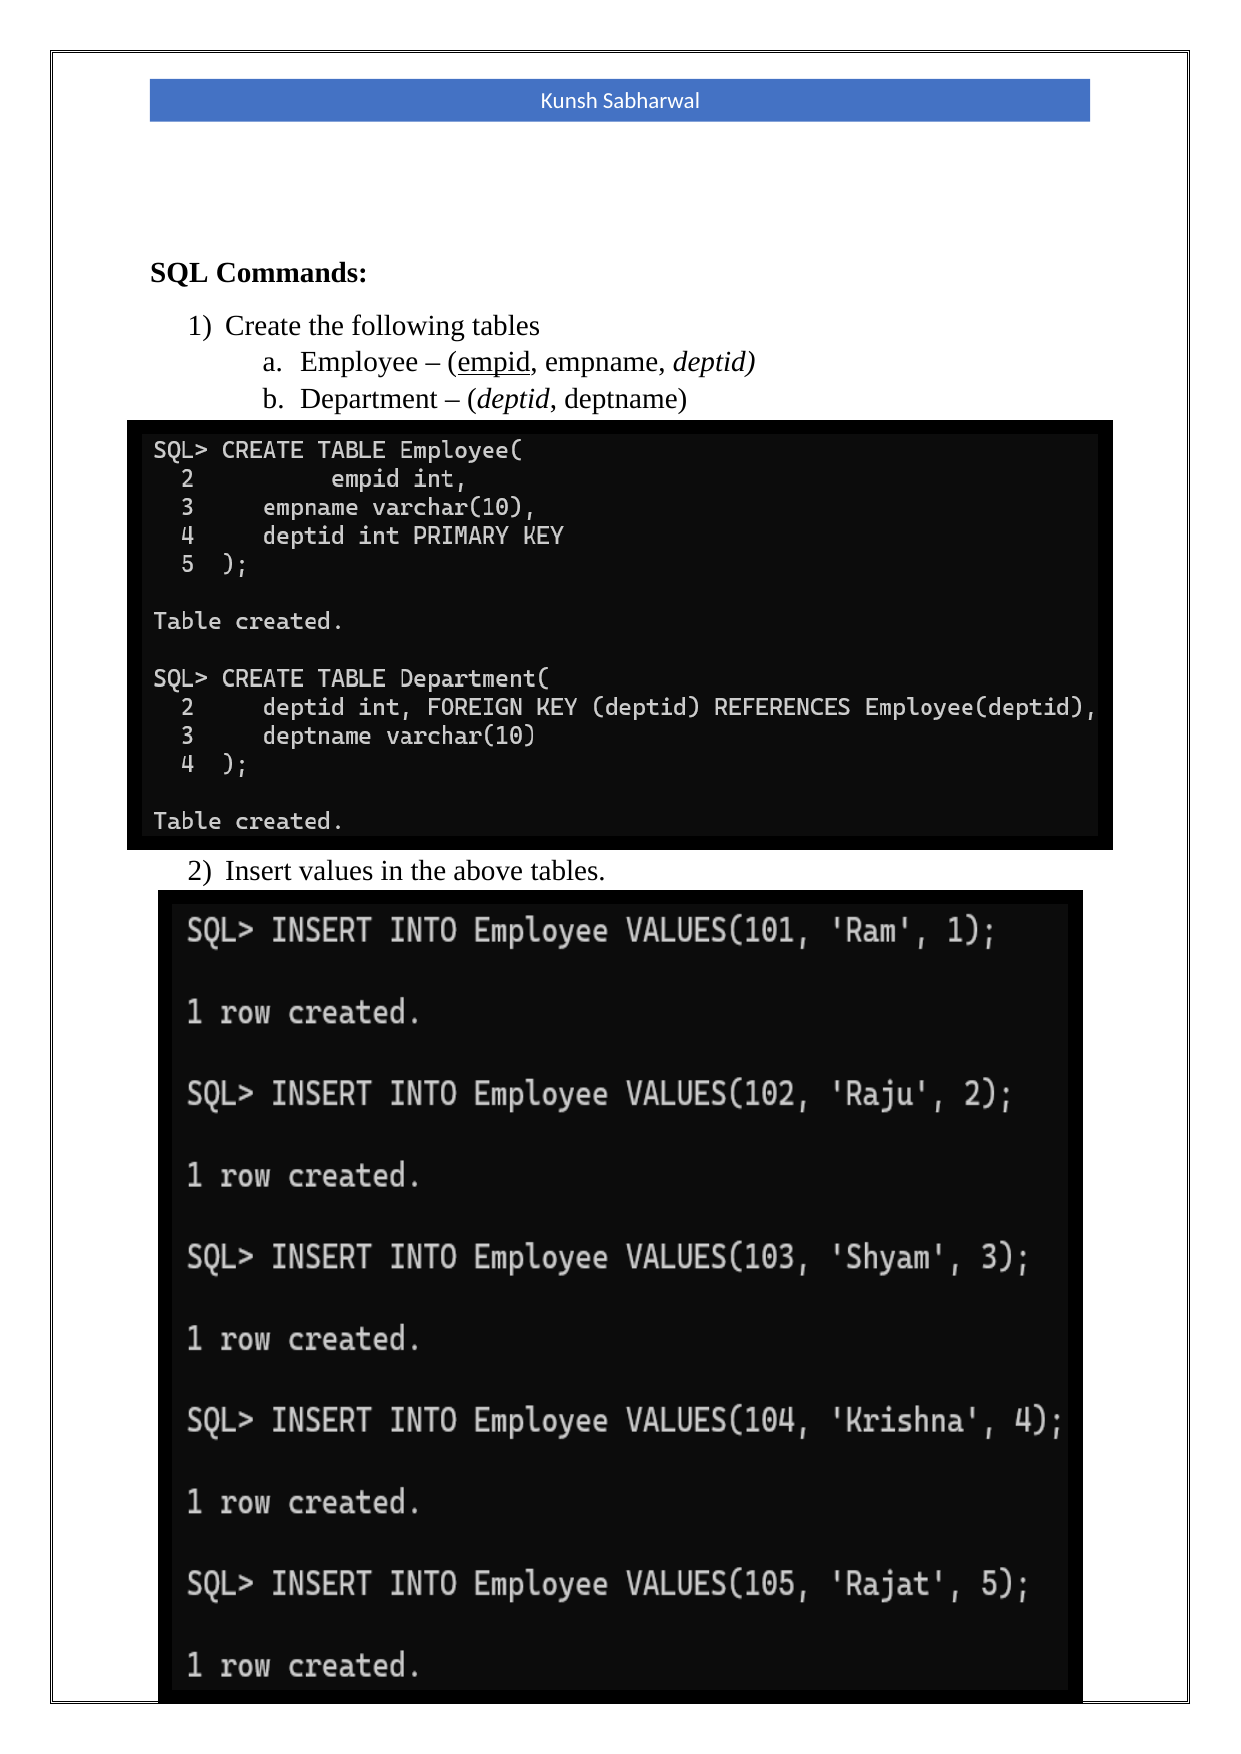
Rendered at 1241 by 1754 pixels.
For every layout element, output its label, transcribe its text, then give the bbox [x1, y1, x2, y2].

list Insert values in the above tables. [187, 850, 1090, 887]
text SQL Commands: [150, 256, 1090, 289]
picture [142, 434, 1098, 836]
list Department – (deptid, deptname) [262, 381, 1090, 414]
list Employee – (empid, empname, deptid) [262, 344, 1090, 378]
list Create the following tables [187, 308, 1090, 342]
picture [172, 904, 1068, 1690]
